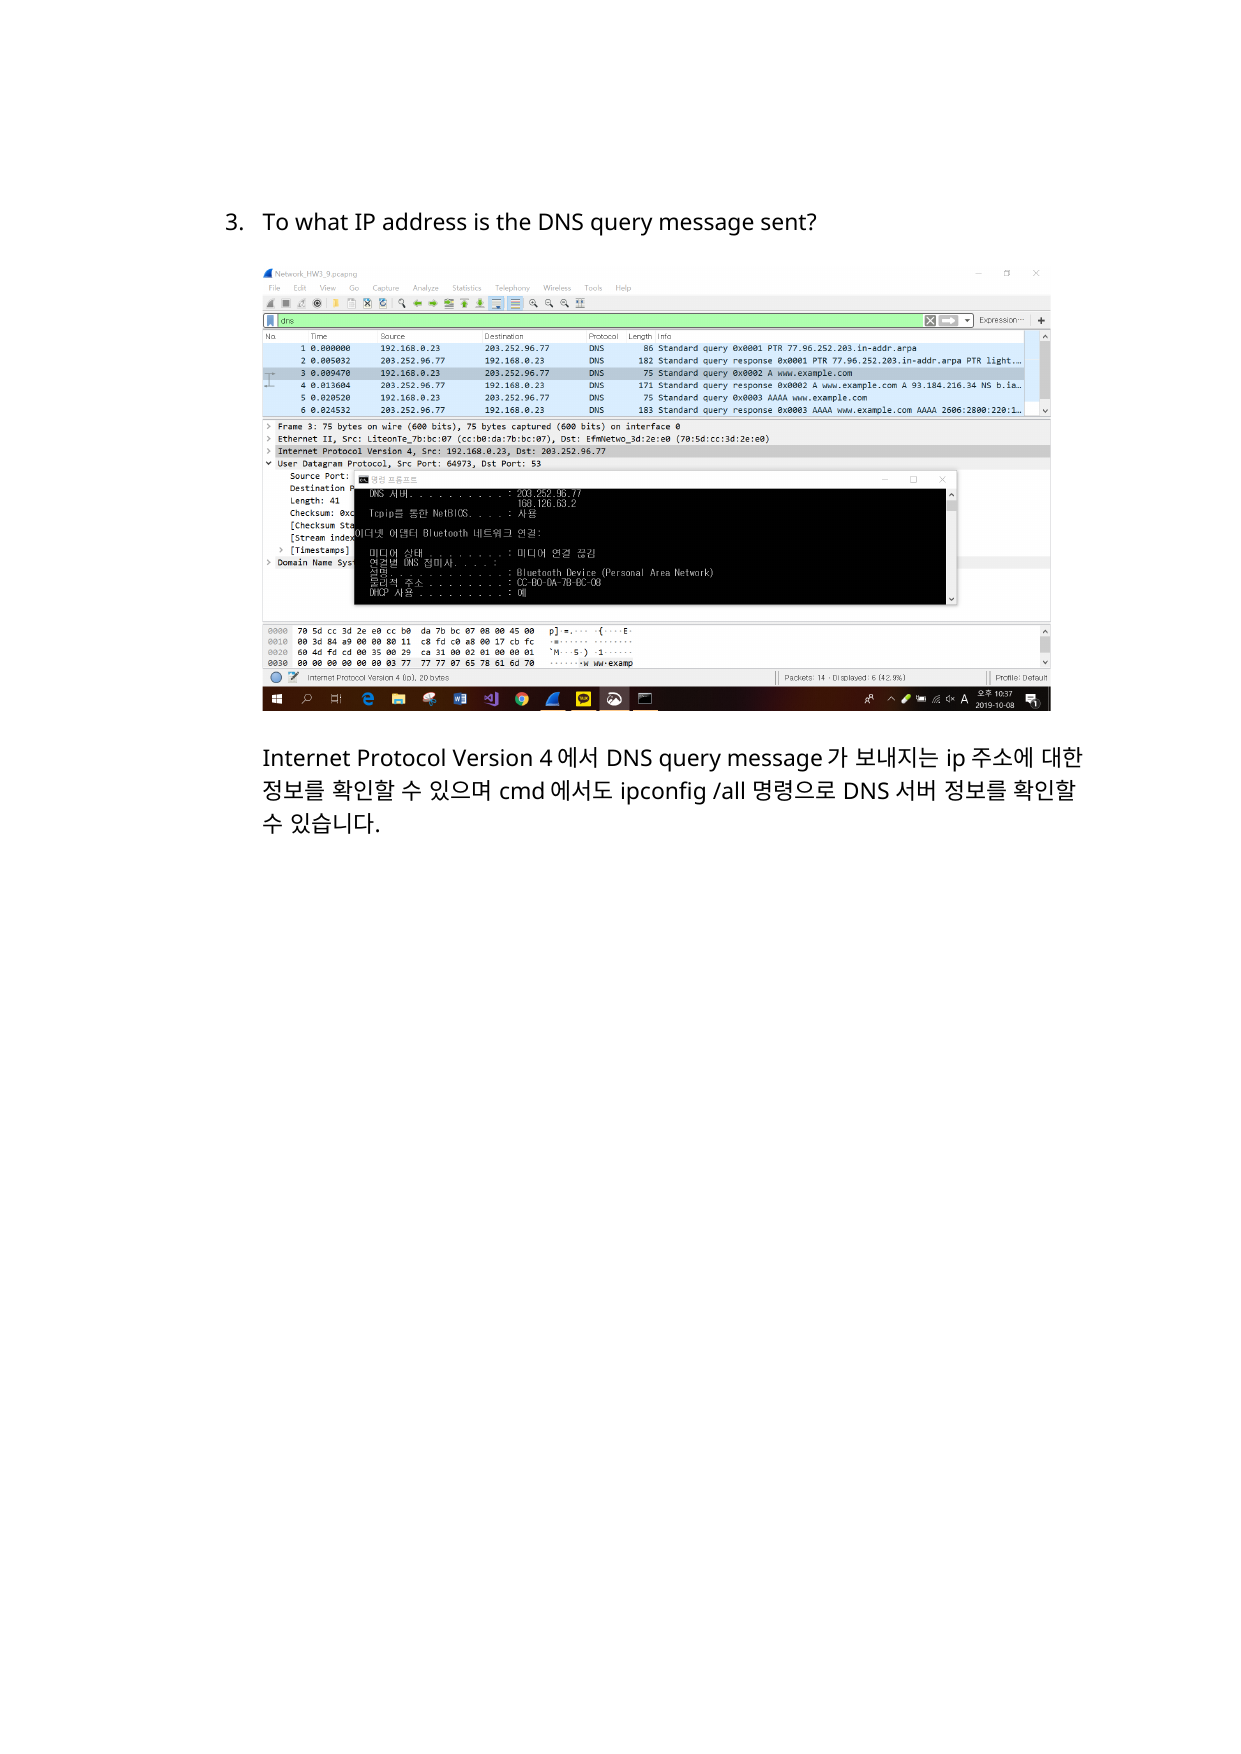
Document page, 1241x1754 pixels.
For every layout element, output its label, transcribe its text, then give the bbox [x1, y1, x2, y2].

list To what IP address is the DNS query message sent? [225, 206, 1090, 238]
picture [262, 266, 1051, 711]
text Internet Protocol Version 4에서 DNS query message가 보내지는 ip 주소에 대한 정보를 확인할 수 있으며 cmd에서도 ipconfig /all 명령으로 DNS 서버 정보를 확인할 수 있습니다. [262, 739, 1090, 839]
